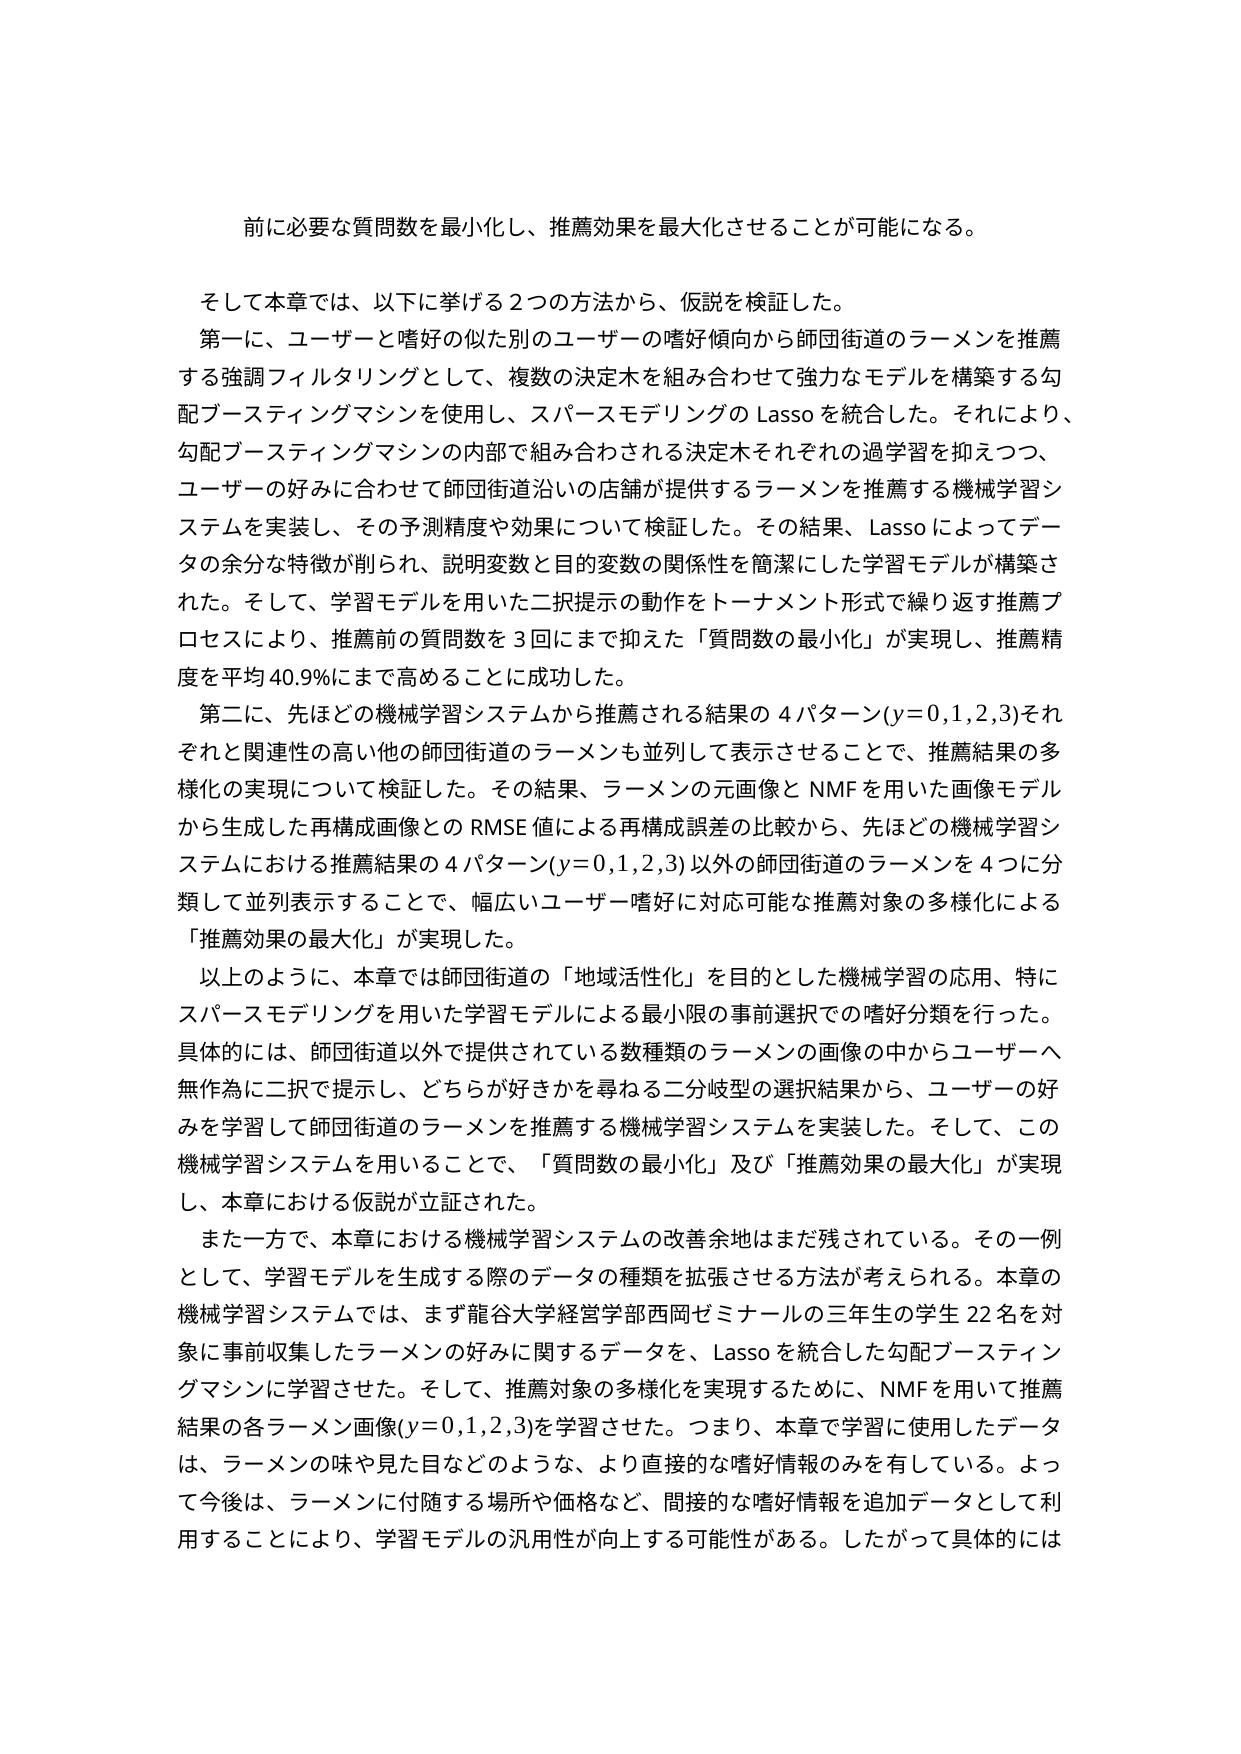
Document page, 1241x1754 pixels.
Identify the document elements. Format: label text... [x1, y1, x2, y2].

text 第一に、ユーザーと嗜好の似た別のユーザーの嗜好傾向から師団街道のラーメンを推薦する強調フィルタリングとして、複数の決定木を組み合わせて強力なモデルを構築する勾配ブースティングマシンを使用し、スパースモデリングのLassoを統合した。それにより、勾配ブースティングマシンの内部で組み合わされる決定木それぞれの過学習を抑えつつ、ユーザーの好みに合わせて師団街道沿いの店舗が提供するラーメンを推薦する機械学習システムを実装し、その予測精度や効果について検証した。その結果、Lassoによってデータの余分な特徴が削られ、説明変数と目的変数の関係性を簡潔にした学習モデルが構築された。そして、学習モデルを用いた二択提示の動作をトーナメント形式で繰り返す推薦プロセスにより、推薦前の質問数を3回にまで抑えた「質問数の最小化」が実現し、推薦精度を平均40.9%にまで高めることに成功した。 [177, 319, 1063, 694]
text そして本章では、以下に挙げる２つの方法から、仮説を検証した。 [177, 282, 1063, 319]
text 以上のように、本章では師団街道の「地域活性化」を目的とした機械学習の応用、特にスパースモデリングを用いた学習モデルによる最小限の事前選択での嗜好分類を行った。具体的には、師団街道以外で提供されている数種類のラーメンの画像の中からユーザーへ無作為に二択で提示し、どちらが好きかを尋ねる二分岐型の選択結果から、ユーザーの好みを学習して師団街道のラーメンを推薦する機械学習システムを実装した。そして、この機械学習システムを用いることで、「質問数の最小化」及び「推薦効果の最大化」が実現し、本章における仮説が立証された。 [177, 957, 1063, 1219]
text 前に必要な質問数を最小化し、推薦効果を最大化させることが可能になる。 [243, 207, 1063, 244]
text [177, 1219, 1063, 1557]
text 第二に、先ほどの機械学習システムから推薦される結果の4パターン()それぞれと関連性の高い他の師団街道のラーメンも並列して表示させることで、推薦結果の多様化の実現について検証した。その結果、ラーメンの元画像とNMFを用いた画像モデルから生成した再構成画像とのRMSE値による再構成誤差の比較から、先ほどの機械学習システムにおける推薦結果の4パターン() 以外の師団街道のラーメンを4つに分類して並列表示することで、幅広いユーザー嗜好に対応可能な推薦対象の多様化による「推薦効果の最大化」が実現した。 [177, 694, 1063, 957]
